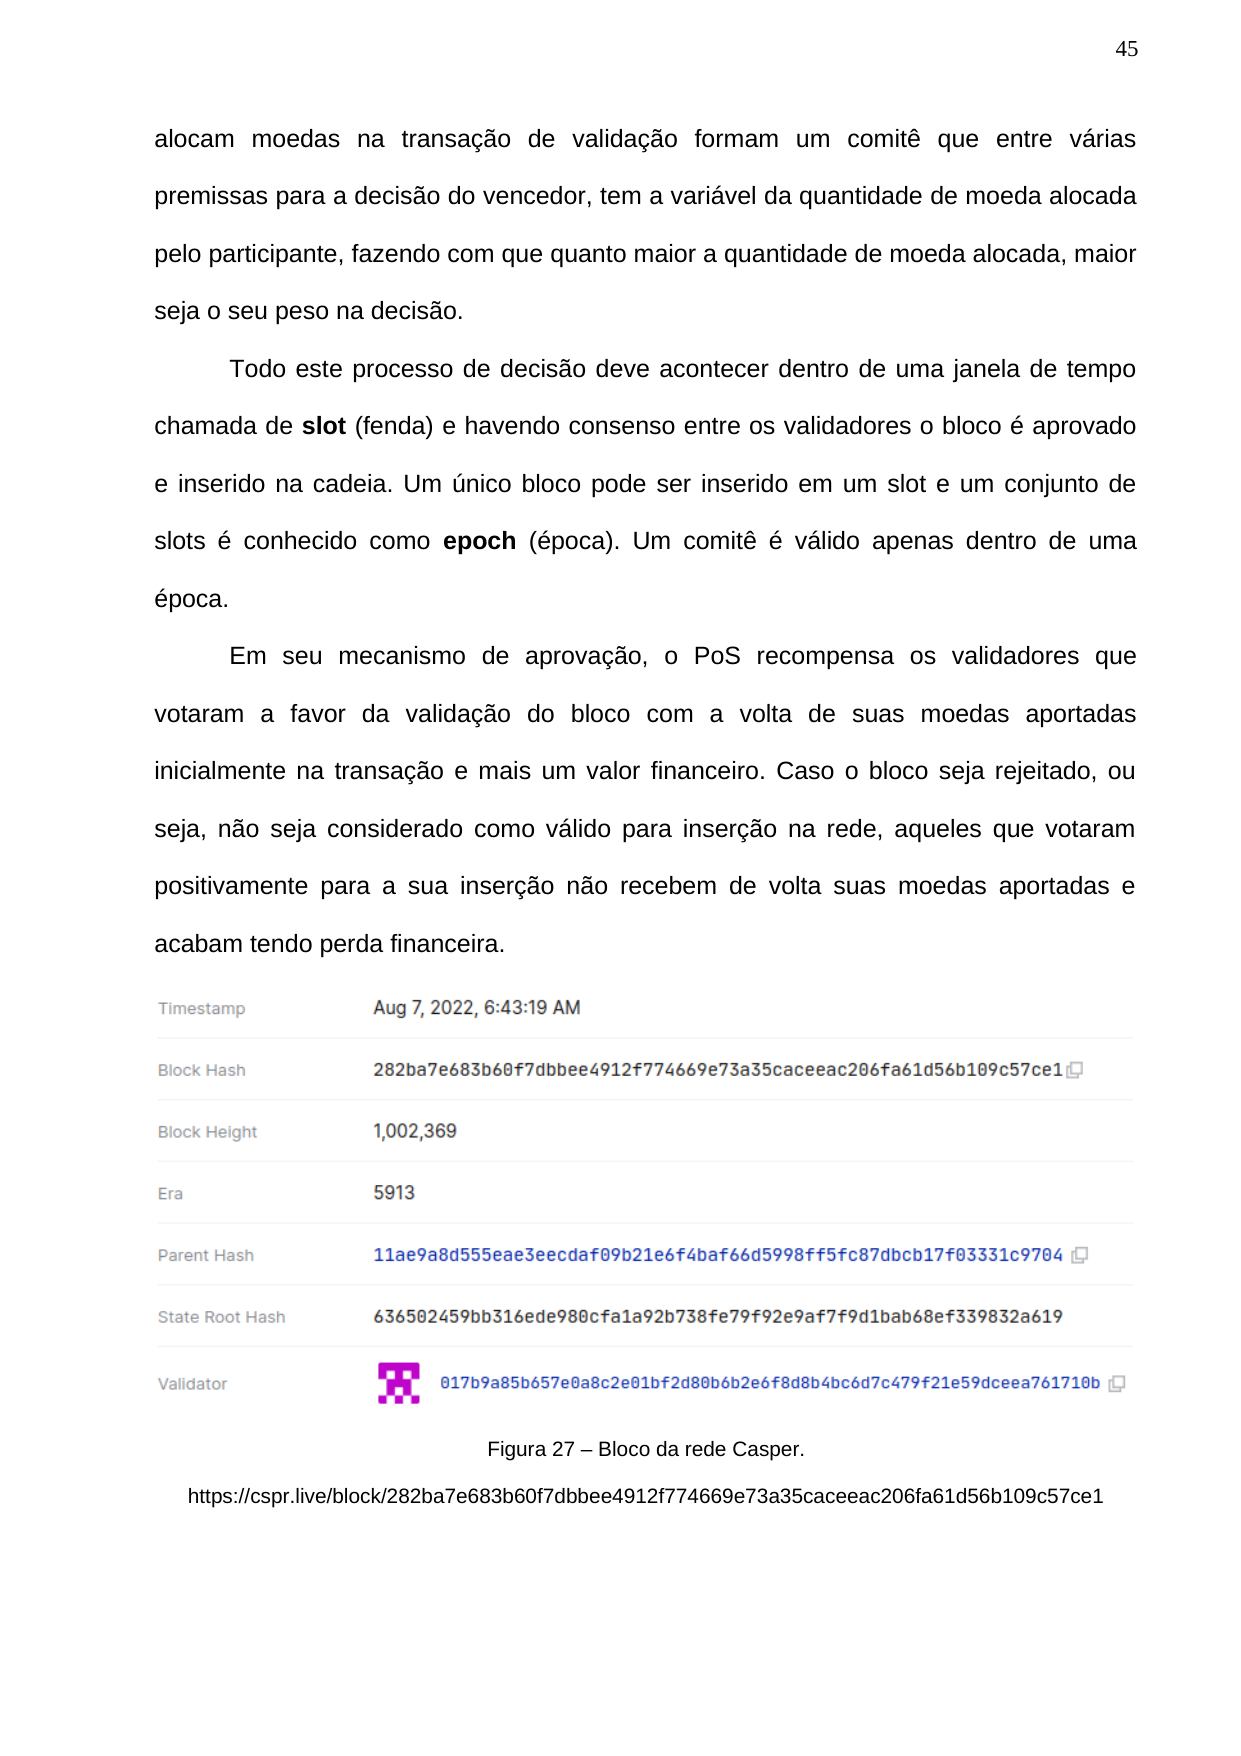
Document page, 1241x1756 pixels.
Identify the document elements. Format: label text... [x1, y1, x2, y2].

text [154, 124, 1138, 325]
text Em seu mecanismo de aprovação, o PoS recompensa os validadores que votaram a favor da validação do bloco com a volta de suas moedas aportadas inicialmente na transação e mais um valor financeiro. Caso o bloco seja rejeitado, ou seja, não seja considerado como válido para inserção na rede, aqueles que votaram positivamente para a sua inserção não recebem de volta suas moedas aportadas e acabam tendo perda financeira. [154, 641, 1138, 958]
picture [154, 986, 1133, 1409]
text Todo este processo de decisão deve acontecer dentro de uma janela de tempo chamada de slot (fenda) e havendo consenso entre os validadores o bloco é aprovado e inserido na cadeia. Um único bloco pode ser inserido em um slot e um conjunto de slots é conhecido como epoch (época). Um comitê é válido apenas dentro de uma época. [154, 354, 1138, 613]
text Figura 27 – Bloco da rede Casper. https://cspr.live/block/282ba7e683b60f7dbbee4912f774669e73a35caceeac206fa61d56b109c57ce1 [154, 1436, 1138, 1508]
